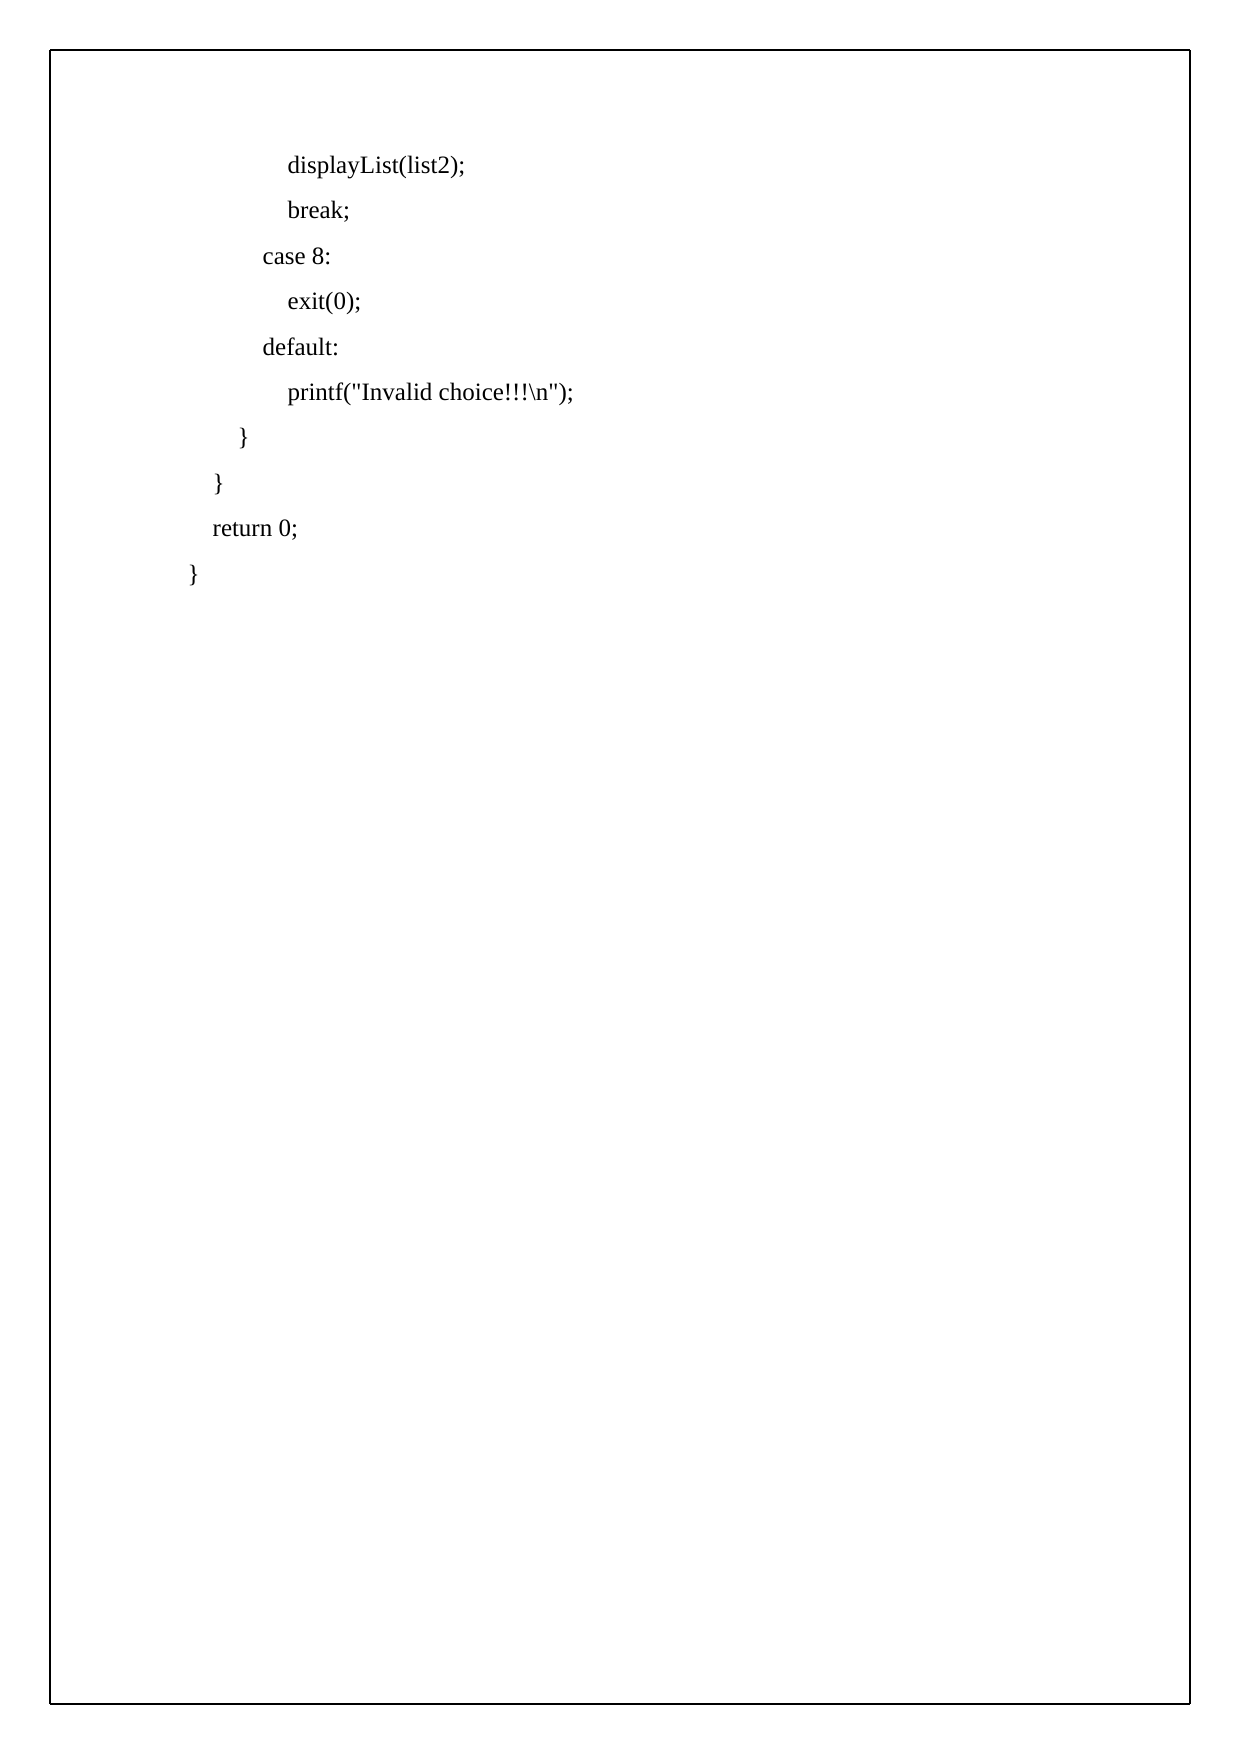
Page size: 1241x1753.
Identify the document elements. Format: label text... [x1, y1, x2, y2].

text exit(0); [187, 286, 1090, 315]
text } [187, 468, 1090, 497]
text } [187, 422, 1090, 451]
text case 8: [187, 241, 1090, 269]
text printf("Invalid choice!!!\n"); [187, 377, 1090, 406]
text displayList(list2); [187, 150, 1090, 179]
text return 0; [187, 513, 1090, 542]
text break; [187, 195, 1090, 224]
text } [187, 559, 1090, 587]
text default: [187, 332, 1090, 360]
